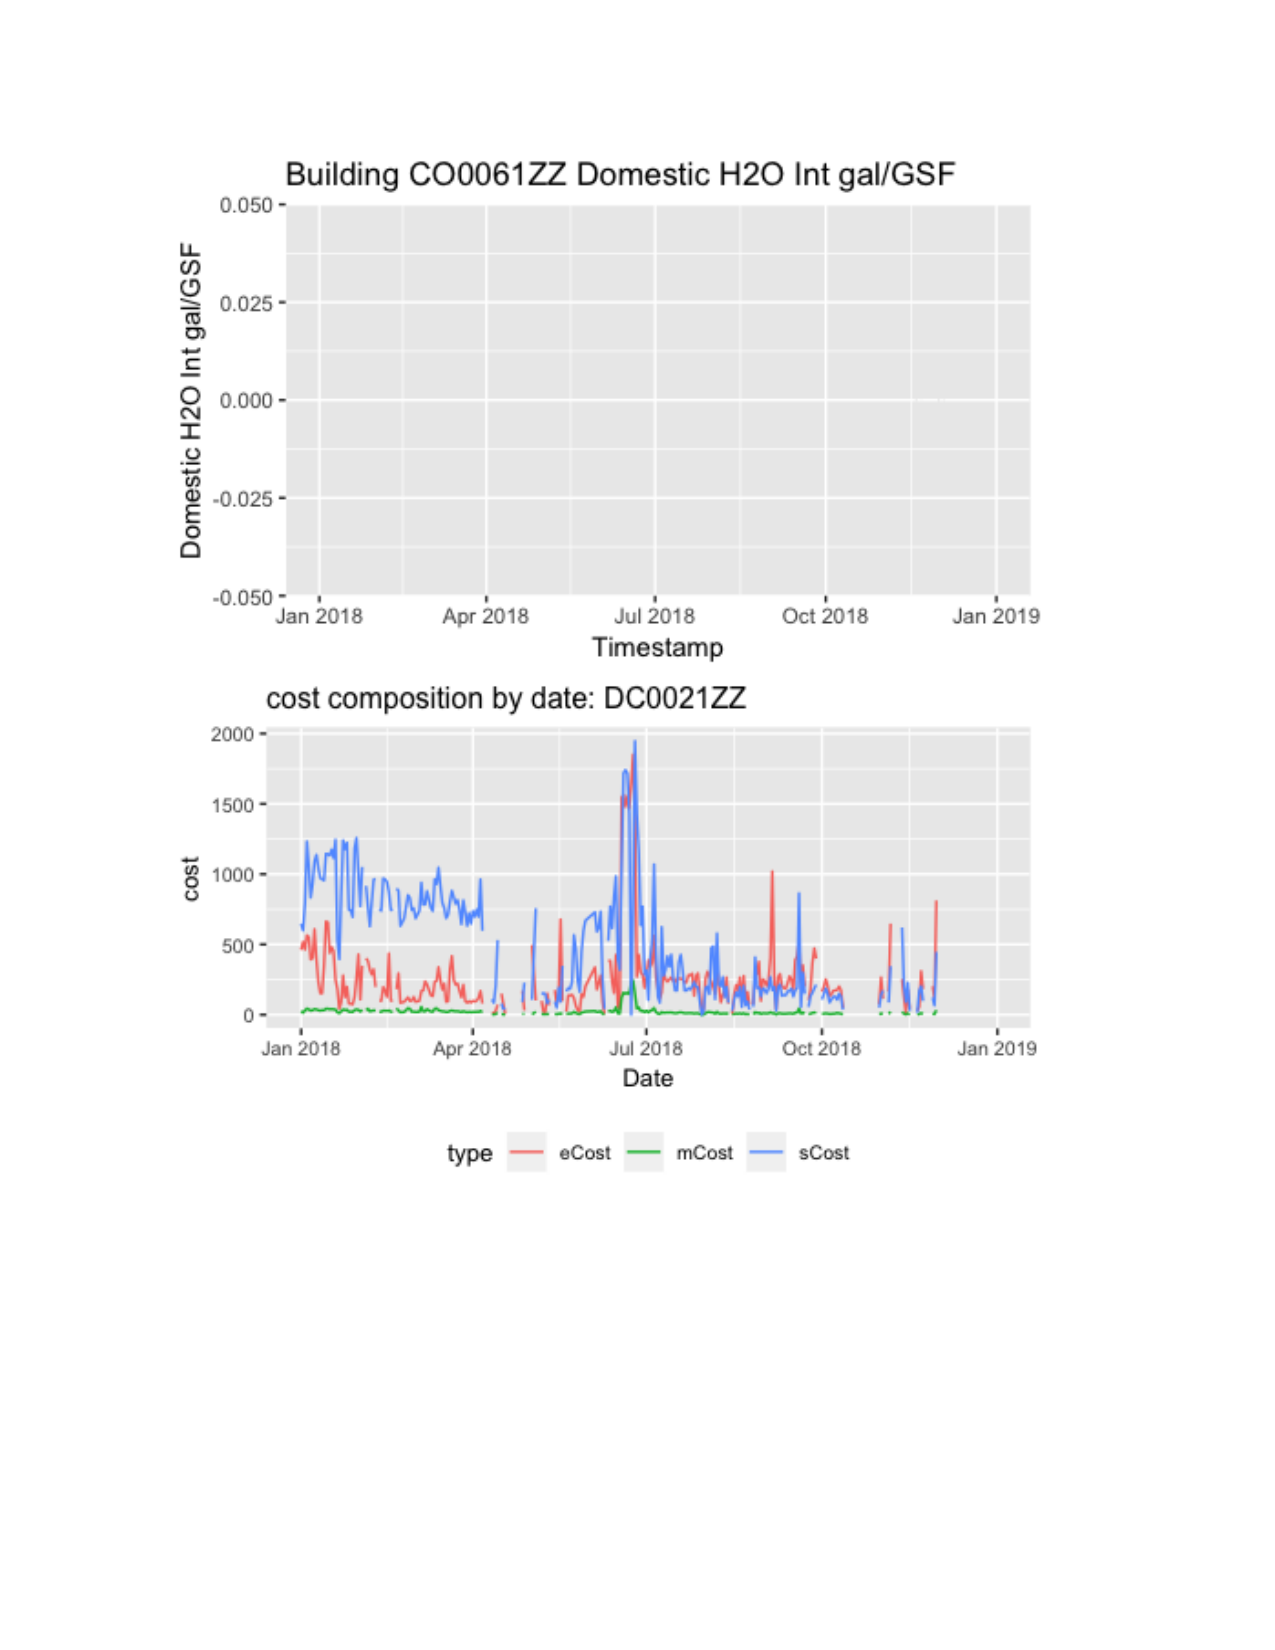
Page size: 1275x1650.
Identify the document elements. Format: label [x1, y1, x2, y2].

picture [168, 150, 1044, 1200]
